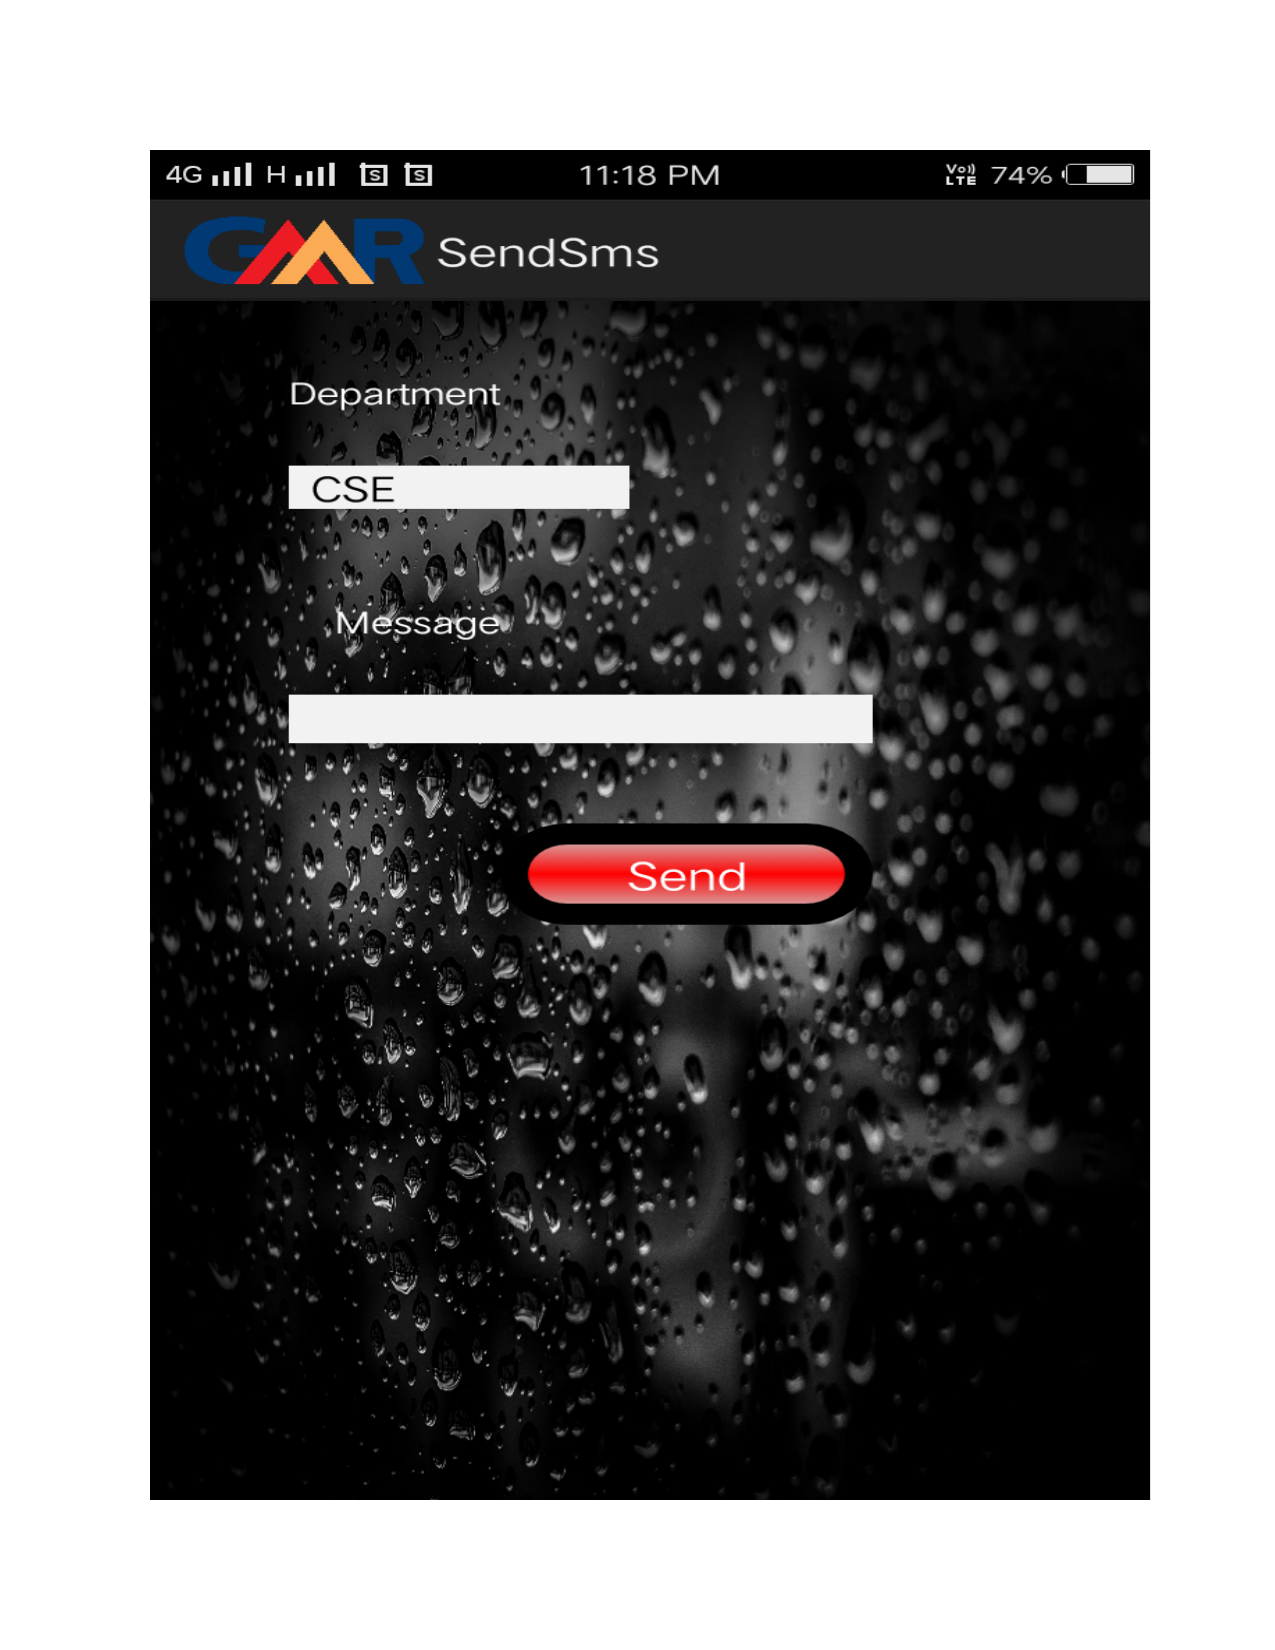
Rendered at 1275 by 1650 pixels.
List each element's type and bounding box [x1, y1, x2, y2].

picture [150, 150, 1150, 1500]
